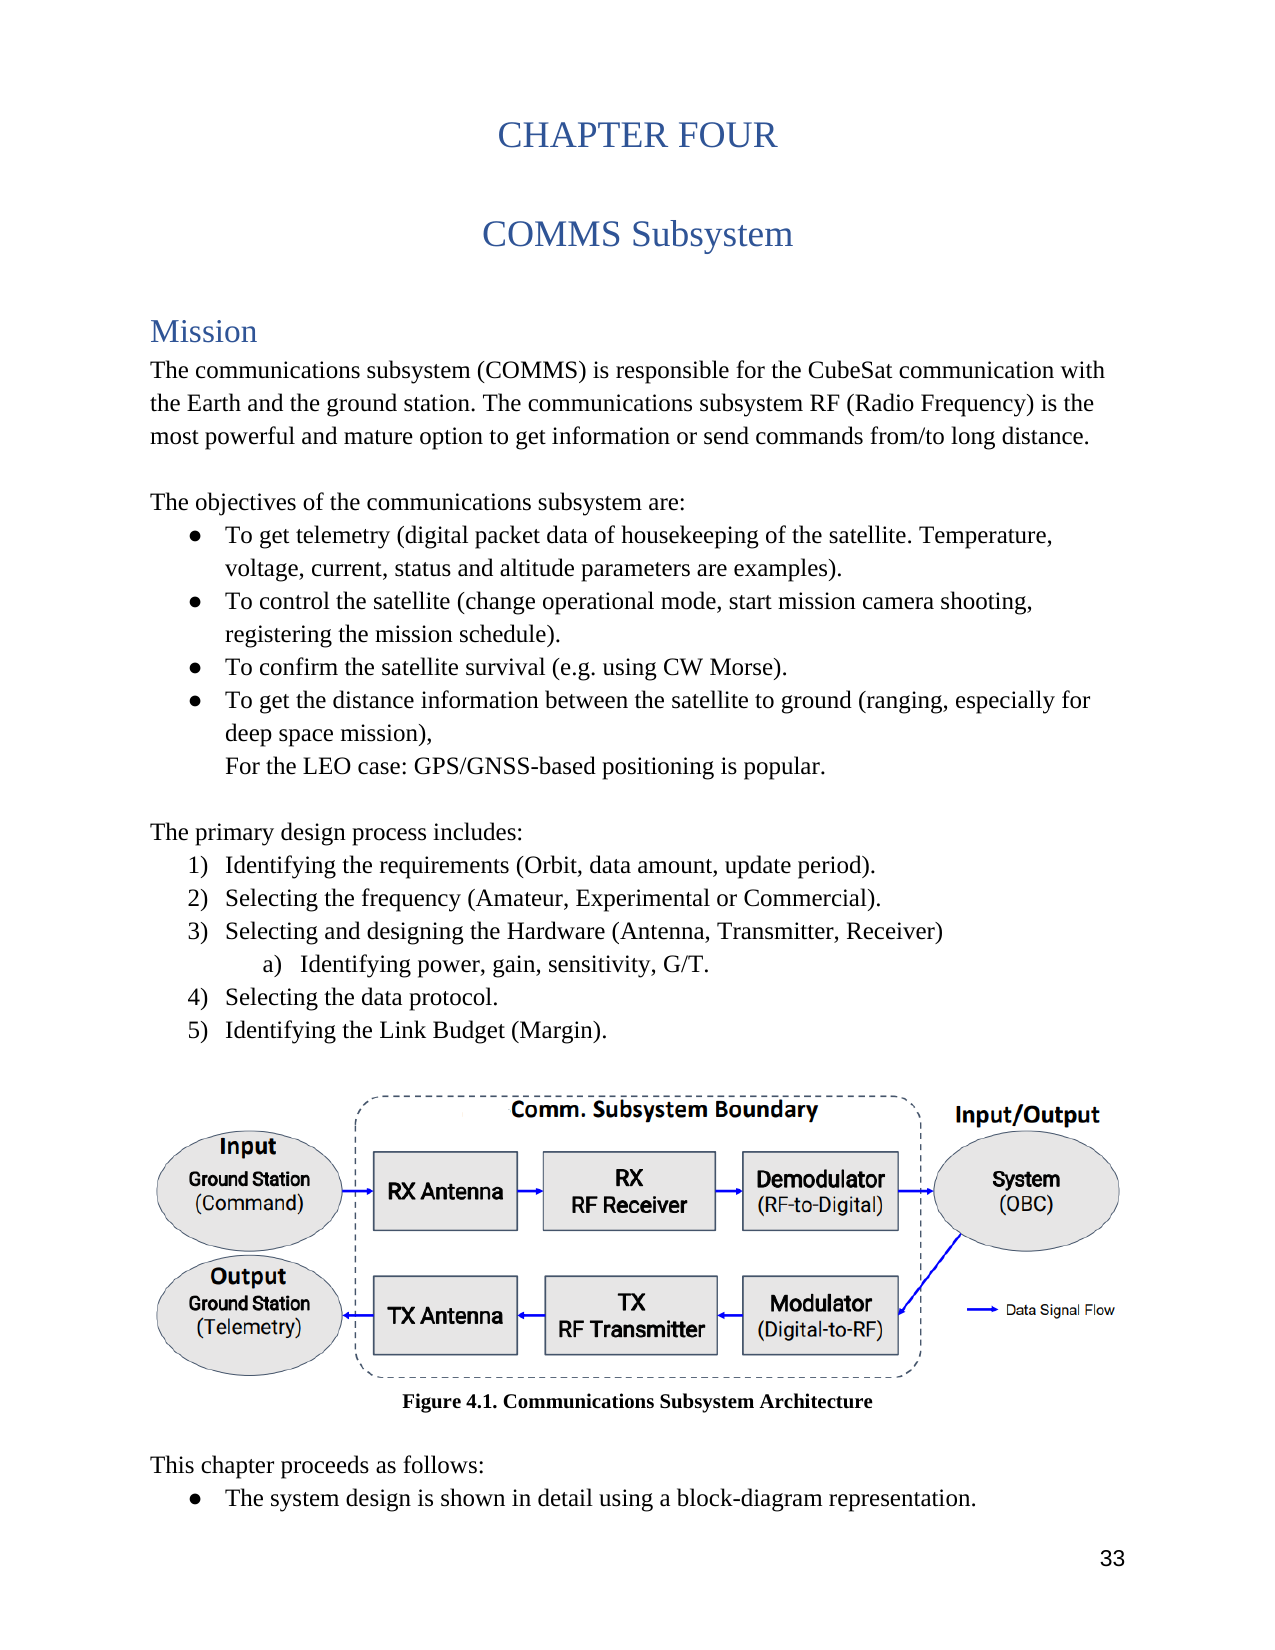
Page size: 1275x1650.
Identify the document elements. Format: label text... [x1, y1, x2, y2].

list To control the satellite (change operational mode, start mission camera shooting, registering the mission schedule). [187, 586, 1125, 648]
text COMMS Subsystem [150, 212, 1125, 255]
list To get the distance information between the satellite to ground (ranging, especially for deep space mission), [187, 685, 1125, 747]
text For the LEO case: GPS/GNSS-based positioning is popular. [225, 751, 1125, 780]
text The primary design process includes: [150, 817, 1125, 846]
list Selecting the frequency (Amateur, Experimental or Commercial). [187, 883, 1125, 912]
text The communications subsystem (COMMS) is responsible for the CubeSat communication with the Earth and the ground station. The communications subsystem RF (Radio Frequency) is the most powerful and mature option to get information or send commands from/to long distance. [150, 355, 1125, 450]
picture [150, 1081, 1125, 1386]
list Selecting and designing the Hardware (Antenna, Transmitter, Receiver) [187, 916, 1125, 945]
list To confirm the satellite survival (e.g. using CW Morse). [187, 652, 1125, 681]
text The objectives of the communications subsystem are: [150, 487, 1125, 516]
text Mission [150, 311, 1125, 349]
text CHAPTER FOUR [150, 112, 1125, 156]
list Identifying the Link Budget (Margin). [187, 1015, 1125, 1044]
list The system design is shown in detail using a block-diagram representation. [187, 1483, 1125, 1512]
list Selecting the data protocol. [187, 982, 1125, 1011]
list To get telemetry (digital packet data of housekeeping of the satellite. Temperature, voltage, current, status and altitude parameters are examples). [187, 520, 1125, 582]
text Figure 4.1. Communications Subsystem Architecture [150, 1389, 1125, 1413]
text This chapter proceeds as follows: [150, 1450, 1125, 1479]
list Identifying power, gain, sensitivity, G/T. [262, 949, 1125, 978]
list Identifying the requirements (Orbit, data amount, update period). [187, 850, 1125, 879]
